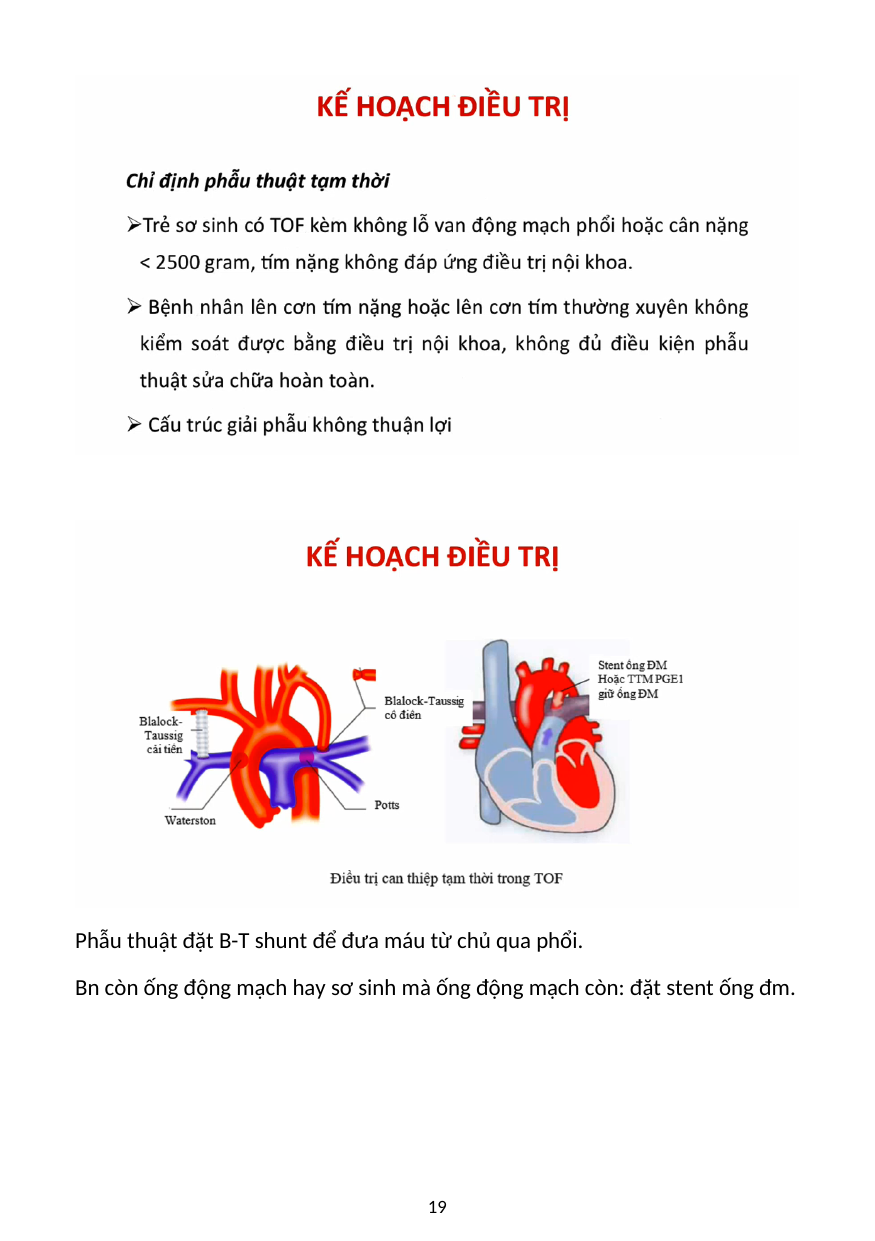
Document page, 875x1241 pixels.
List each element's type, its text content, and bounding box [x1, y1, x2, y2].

picture [75, 75, 799, 455]
picture [75, 520, 799, 908]
text Bn còn ống động mạch hay sơ sinh mà ống động mạch còn: đặt stent ống đm. [75, 973, 799, 1002]
text Phẫu thuật đặt B-T shunt để đưa máu từ chủ qua phổi. [75, 927, 799, 955]
